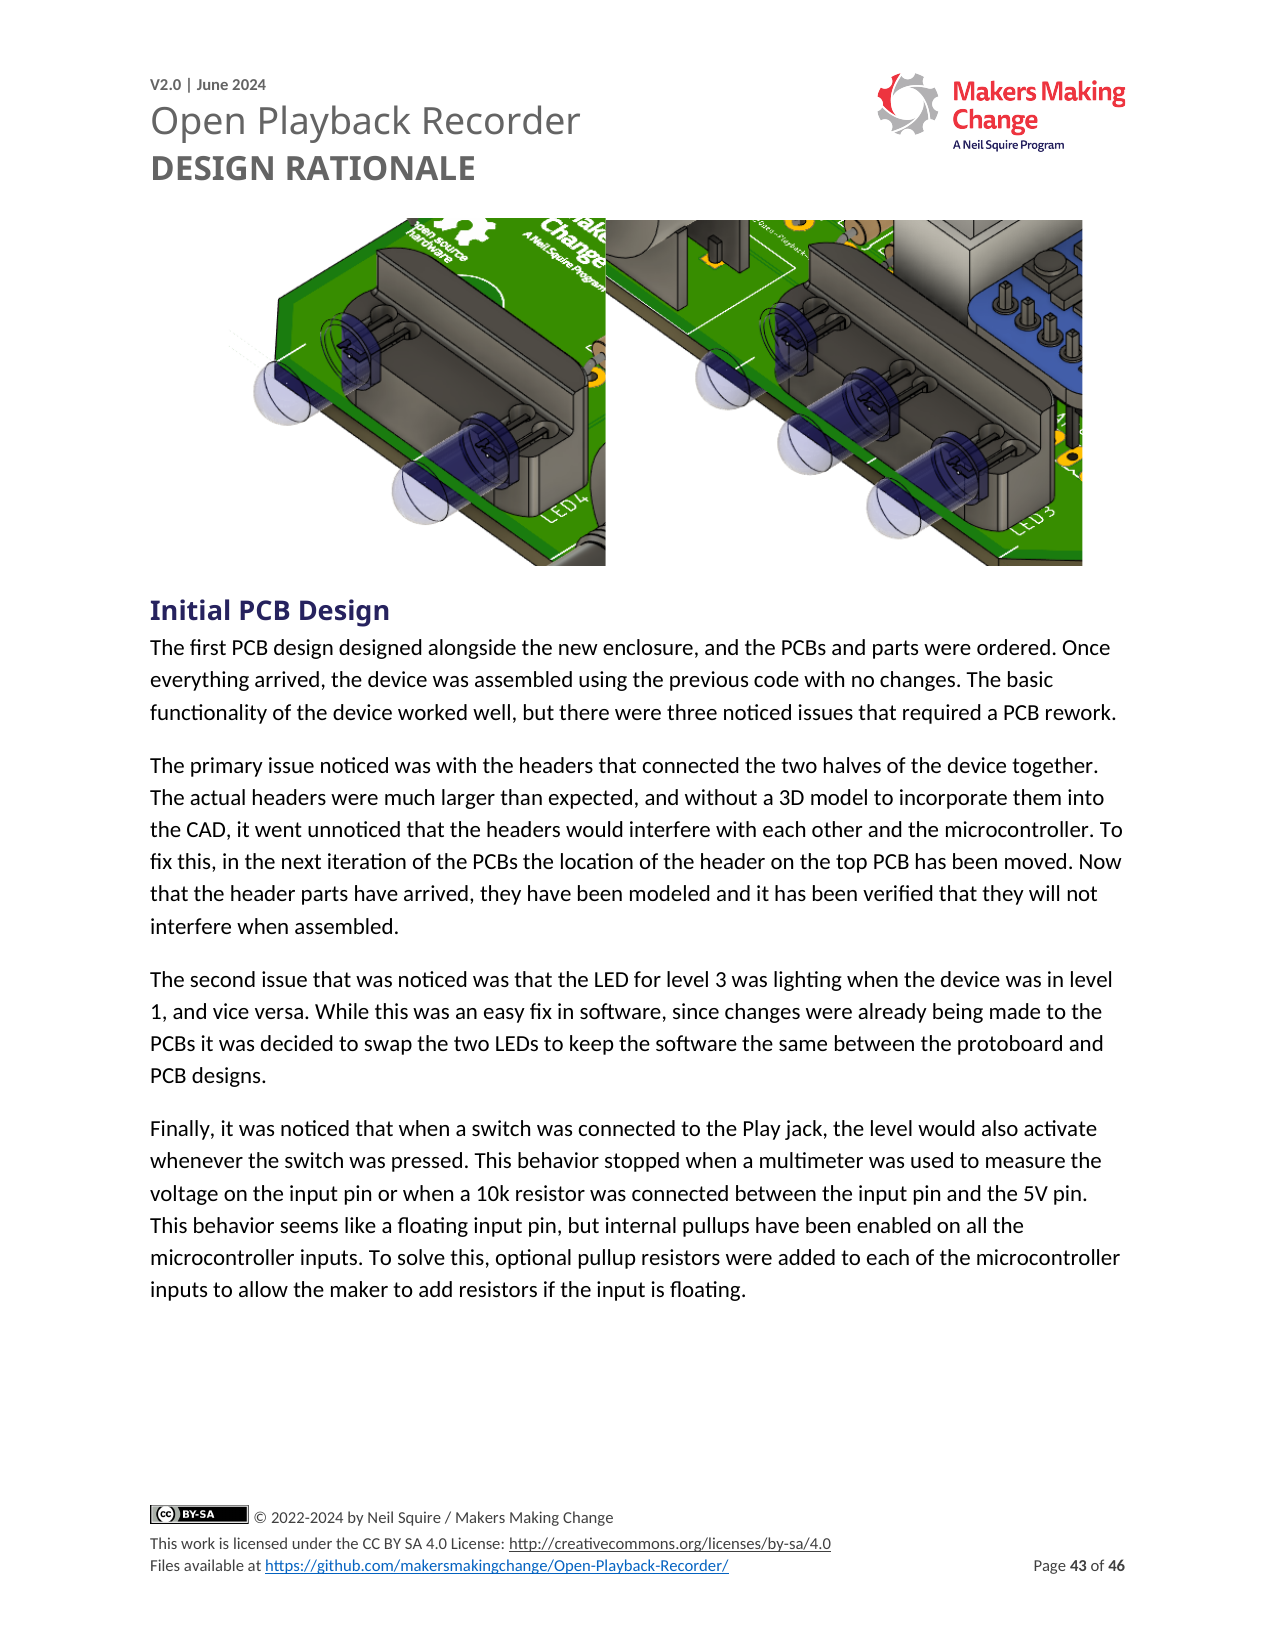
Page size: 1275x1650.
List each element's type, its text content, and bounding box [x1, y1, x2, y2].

picture [877, 73, 1125, 152]
text The first PCB design designed alongside the new enclosure, and the PCBs and parts were ordered. Once everything arrived, the device was assembled using the previous code with no changes. The basic functionality of the device worked well, but there were three noticed issues that required a PCB rework. [150, 633, 1125, 726]
picture [192, 218, 1083, 566]
subtitle Initial PCB Design [150, 591, 1125, 628]
picture [150, 1505, 249, 1524]
text The second issue that was noticed was that the LED for level 3 was lighting when the device was in level 1, and vice versa. While this was an easy fix in software, since changes were already being made to the PCBs it was decided to swap the two LEDs to keep the software the same between the protoboard and PCB designs. [150, 965, 1125, 1089]
text The primary issue noticed was with the headers that connected the two halves of the device together. The actual headers were much larger than expected, and without a 3D model to incorporate them into the CAD, it went unnoticed that the headers would interfere with each other and the microcontroller. To fix this, in the next iteration of the PCBs the location of the header on the top PCB has been moved. Now that the header parts have arrived, they have been modeled and it has been verified that they will not interfere when assembled. [150, 751, 1125, 940]
text Finally, it was noticed that when a switch was connected to the Play jack, the level would also activate whenever the switch was pressed. This behavior stopped when a multimeter was used to measure the voltage on the input pin or when a 10k resistor was connected between the input pin and the 5V pin. This behavior seems like a floating input pin, but internal pullups have been enabled on all the microcontroller inputs. To solve this, optional pullup resistors were added to each of the microcontroller inputs to allow the maker to add resistors if the input is floating. [150, 1114, 1125, 1303]
